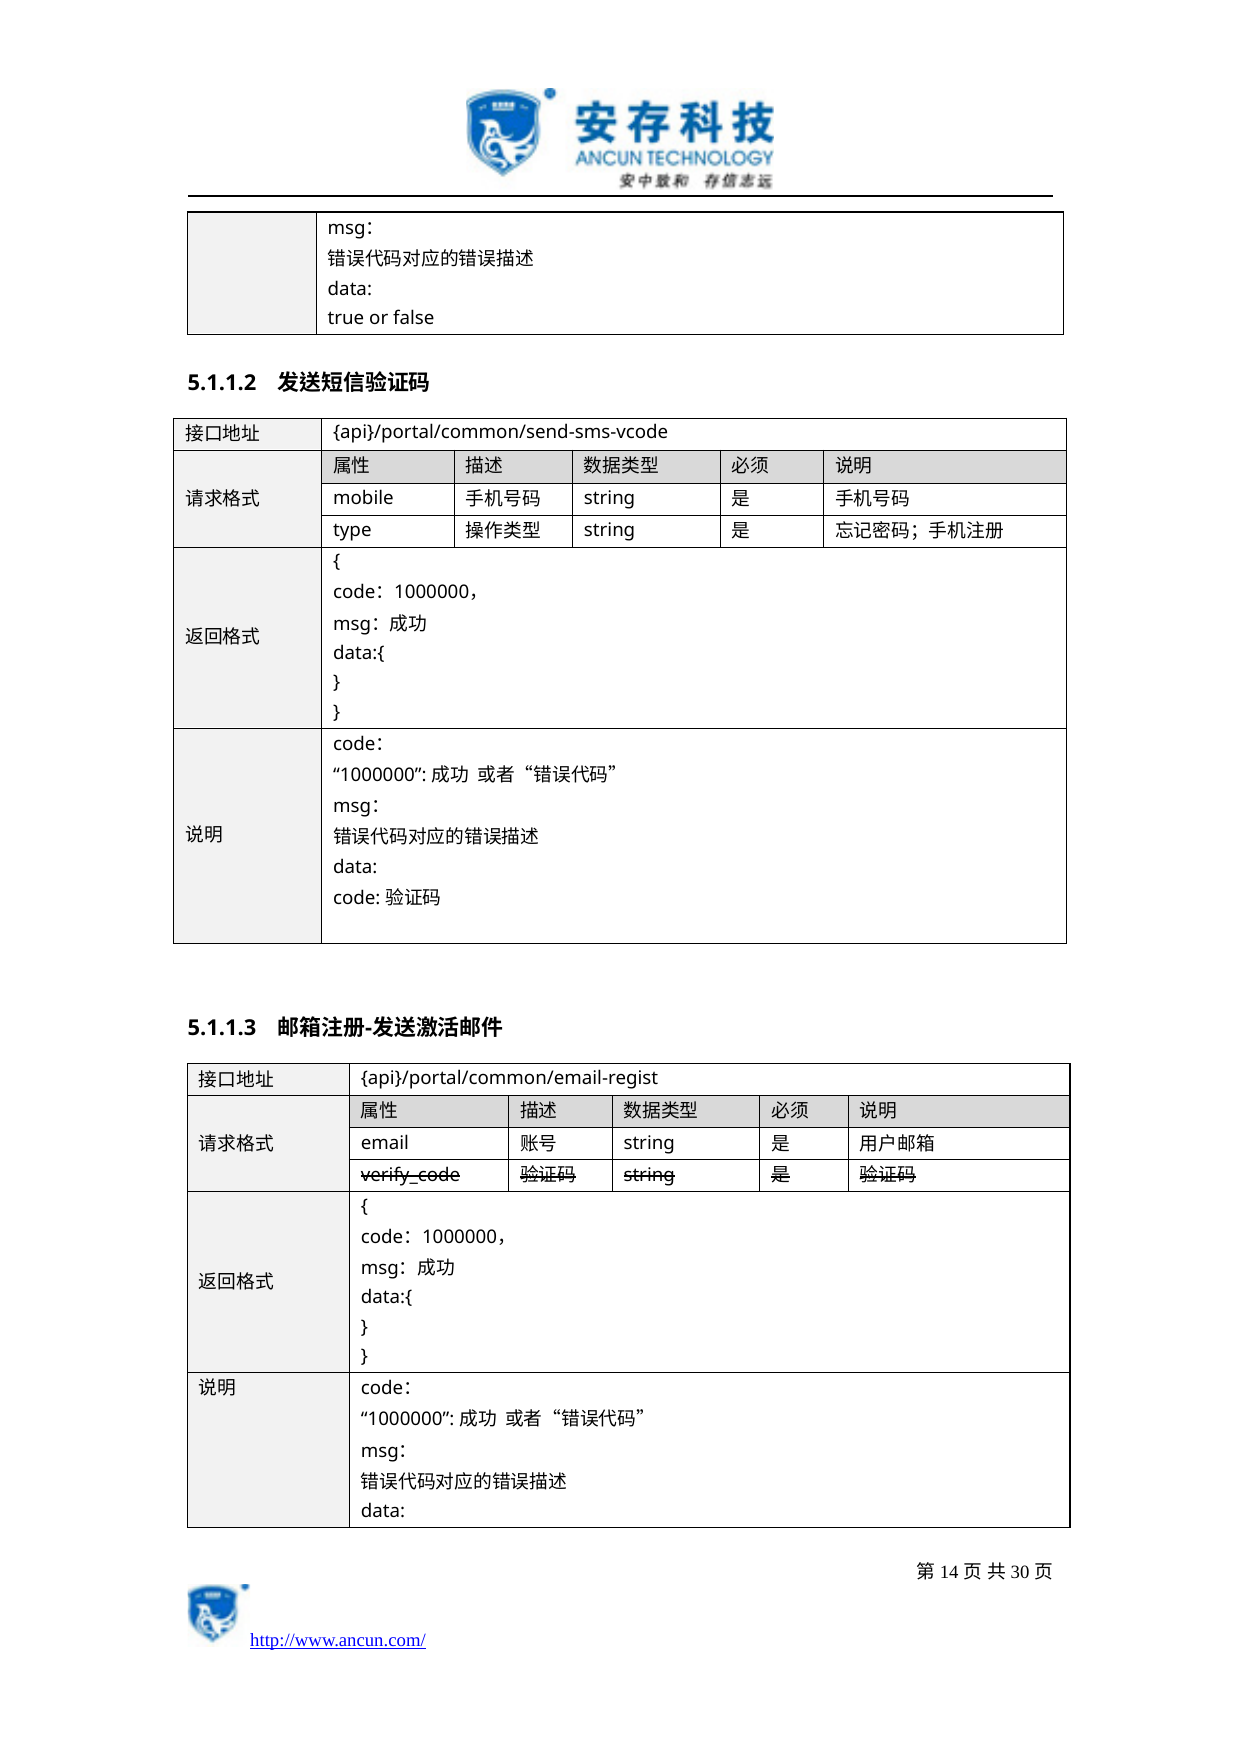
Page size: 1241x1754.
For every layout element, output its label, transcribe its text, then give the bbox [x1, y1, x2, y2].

table_header 接口地址 [188, 1064, 349, 1095]
table_cell 忘记密码；手机注册 [824, 516, 1066, 547]
subtitle 邮箱注册-发送激活邮件 [187, 1010, 1053, 1042]
table_cell string [573, 516, 720, 547]
table_cell 请求格式 [188, 1096, 349, 1191]
table_cell type [322, 516, 454, 547]
table_cell 数据类型 [613, 1096, 759, 1127]
table_cell 数据类型 [573, 451, 720, 483]
table_cell code： “1000000”: 成功 或者“错误代码” msg： 错误代码对应的错误描述 data: flag: true or false registerUrl:邮箱注册地址 [350, 1373, 1069, 1527]
table_header {api}/portal/common/send-sms-vcode [322, 419, 1066, 449]
subtitle 发送短信验证码 [187, 367, 1053, 397]
table_cell 说明 [824, 451, 1066, 483]
table_cell 是 [760, 1128, 848, 1159]
table_cell 必须 [721, 451, 823, 483]
picture [466, 88, 774, 194]
table_header {api}/portal/common/email-regist [350, 1064, 1069, 1095]
table_cell 用户邮箱 [849, 1128, 1069, 1159]
table_cell 是 [760, 1160, 848, 1191]
table_cell 说明 [188, 1373, 349, 1527]
table_cell 必须 [760, 1096, 848, 1127]
table_cell string [573, 484, 720, 515]
table_cell { code：1000000， msg：成功 data:{ } } [350, 1192, 1069, 1372]
table_cell 返回格式 [188, 1192, 349, 1372]
table_cell string [613, 1128, 759, 1159]
table_cell 操作类型 [455, 516, 572, 547]
table_cell 账号 [509, 1128, 612, 1159]
table_cell 描述 [455, 451, 572, 483]
table_cell 验证码 [509, 1160, 612, 1191]
table_cell 说明 [188, 213, 316, 333]
table_cell 是 [721, 484, 823, 515]
picture [187, 1584, 251, 1647]
table_cell { code：1000000， msg：成功 data:{ } } [322, 548, 1066, 727]
table_cell 返回格式 [174, 548, 321, 727]
table_header 接口地址 [174, 419, 321, 449]
table_cell verify_code [350, 1160, 508, 1191]
table_cell code： “1000000”: 成功 或者“错误代码” msg： 错误代码对应的错误描述 data: code: 验证码 [322, 729, 1066, 943]
table_cell 说明 [174, 729, 321, 943]
table_cell code： “1000000”: 成功 或者“错误代码” msg： 错误代码对应的错误描述 data: true or false [317, 213, 1063, 333]
table_cell 手机号码 [824, 484, 1066, 515]
table_cell 手机号码 [455, 484, 572, 515]
table_cell mobile [322, 484, 454, 515]
table_cell 描述 [509, 1096, 612, 1127]
table_cell 请求格式 [174, 451, 321, 547]
table_cell 属性 [322, 451, 454, 483]
table_cell 验证码 [849, 1160, 1069, 1191]
table_cell 说明 [849, 1096, 1069, 1127]
table_cell email [350, 1128, 508, 1159]
table_cell 属性 [350, 1096, 508, 1127]
table_cell 是 [721, 516, 823, 547]
table_cell string [613, 1160, 759, 1191]
